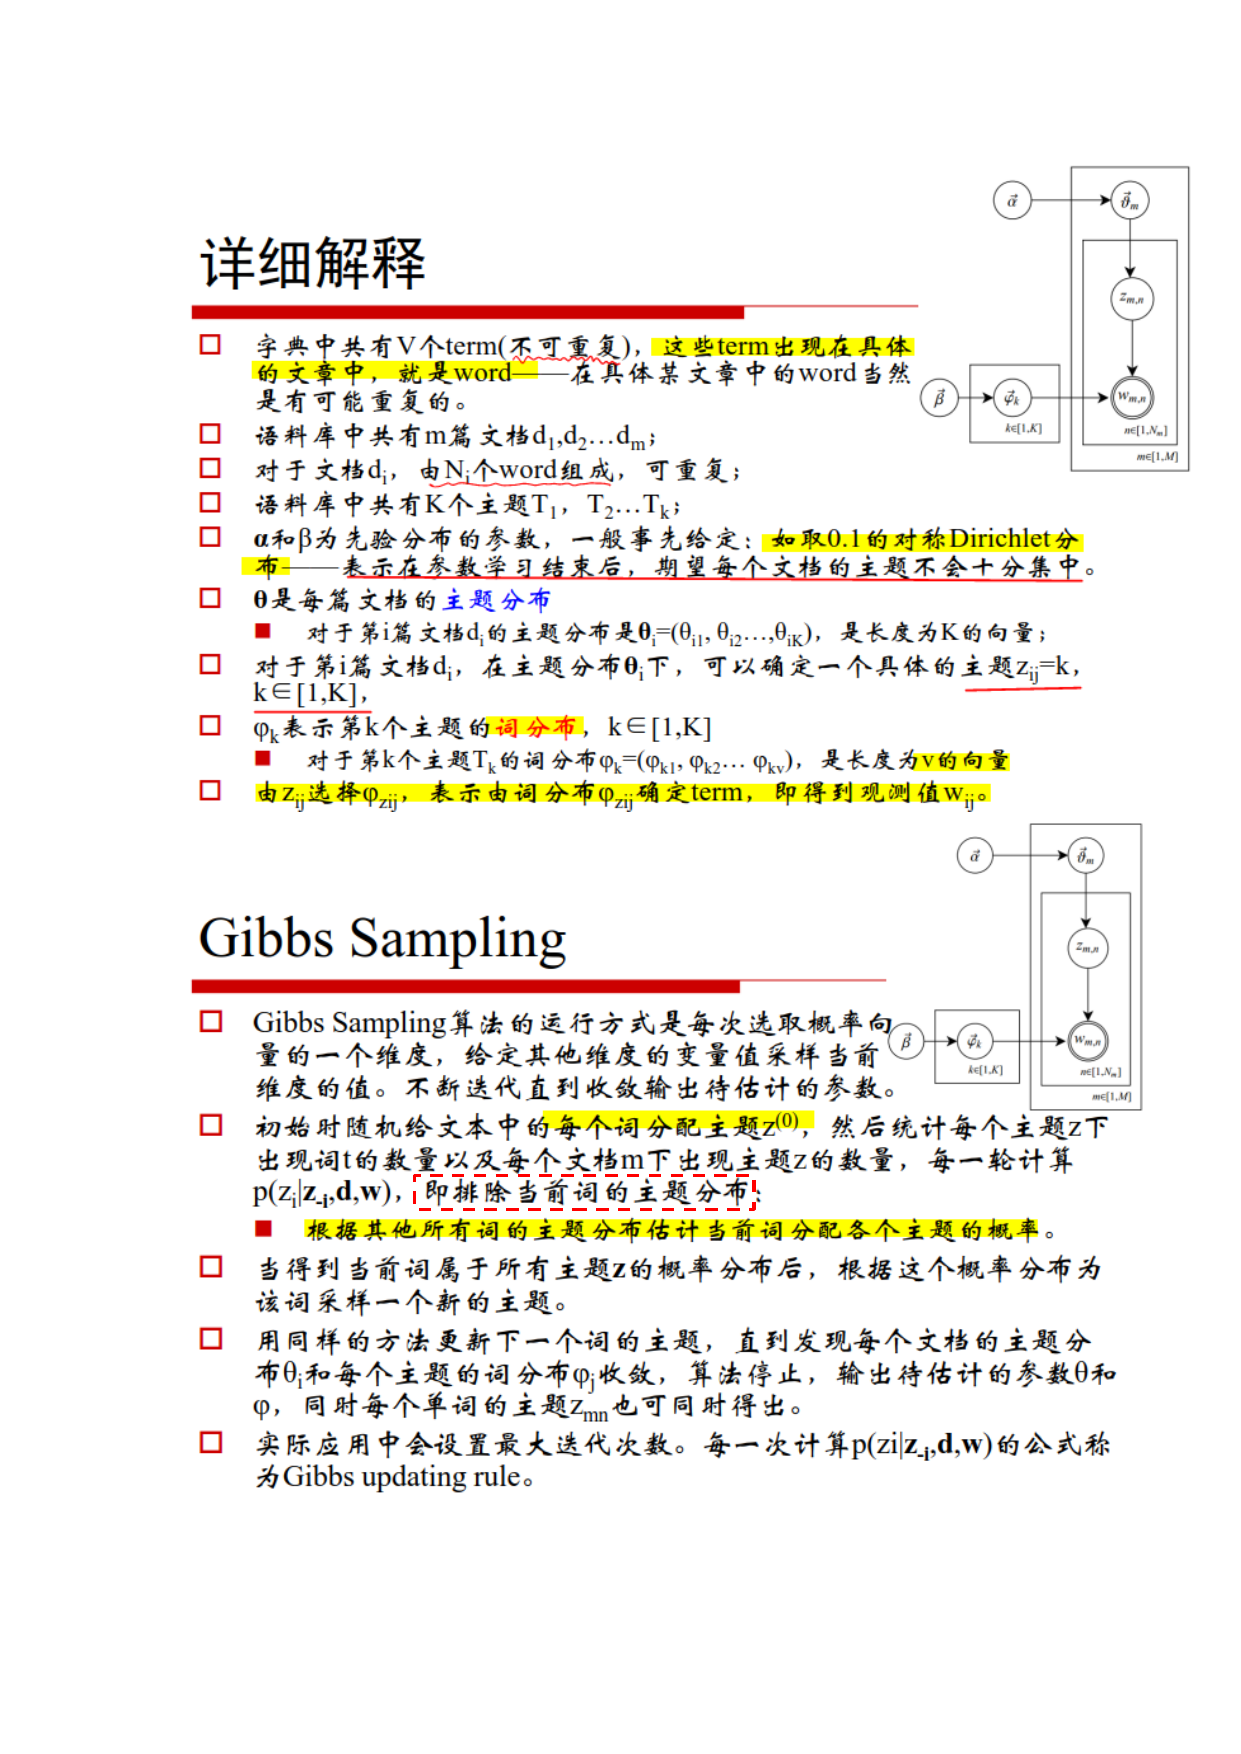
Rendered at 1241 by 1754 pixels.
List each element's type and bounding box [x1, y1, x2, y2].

picture [187, 162, 1197, 1495]
